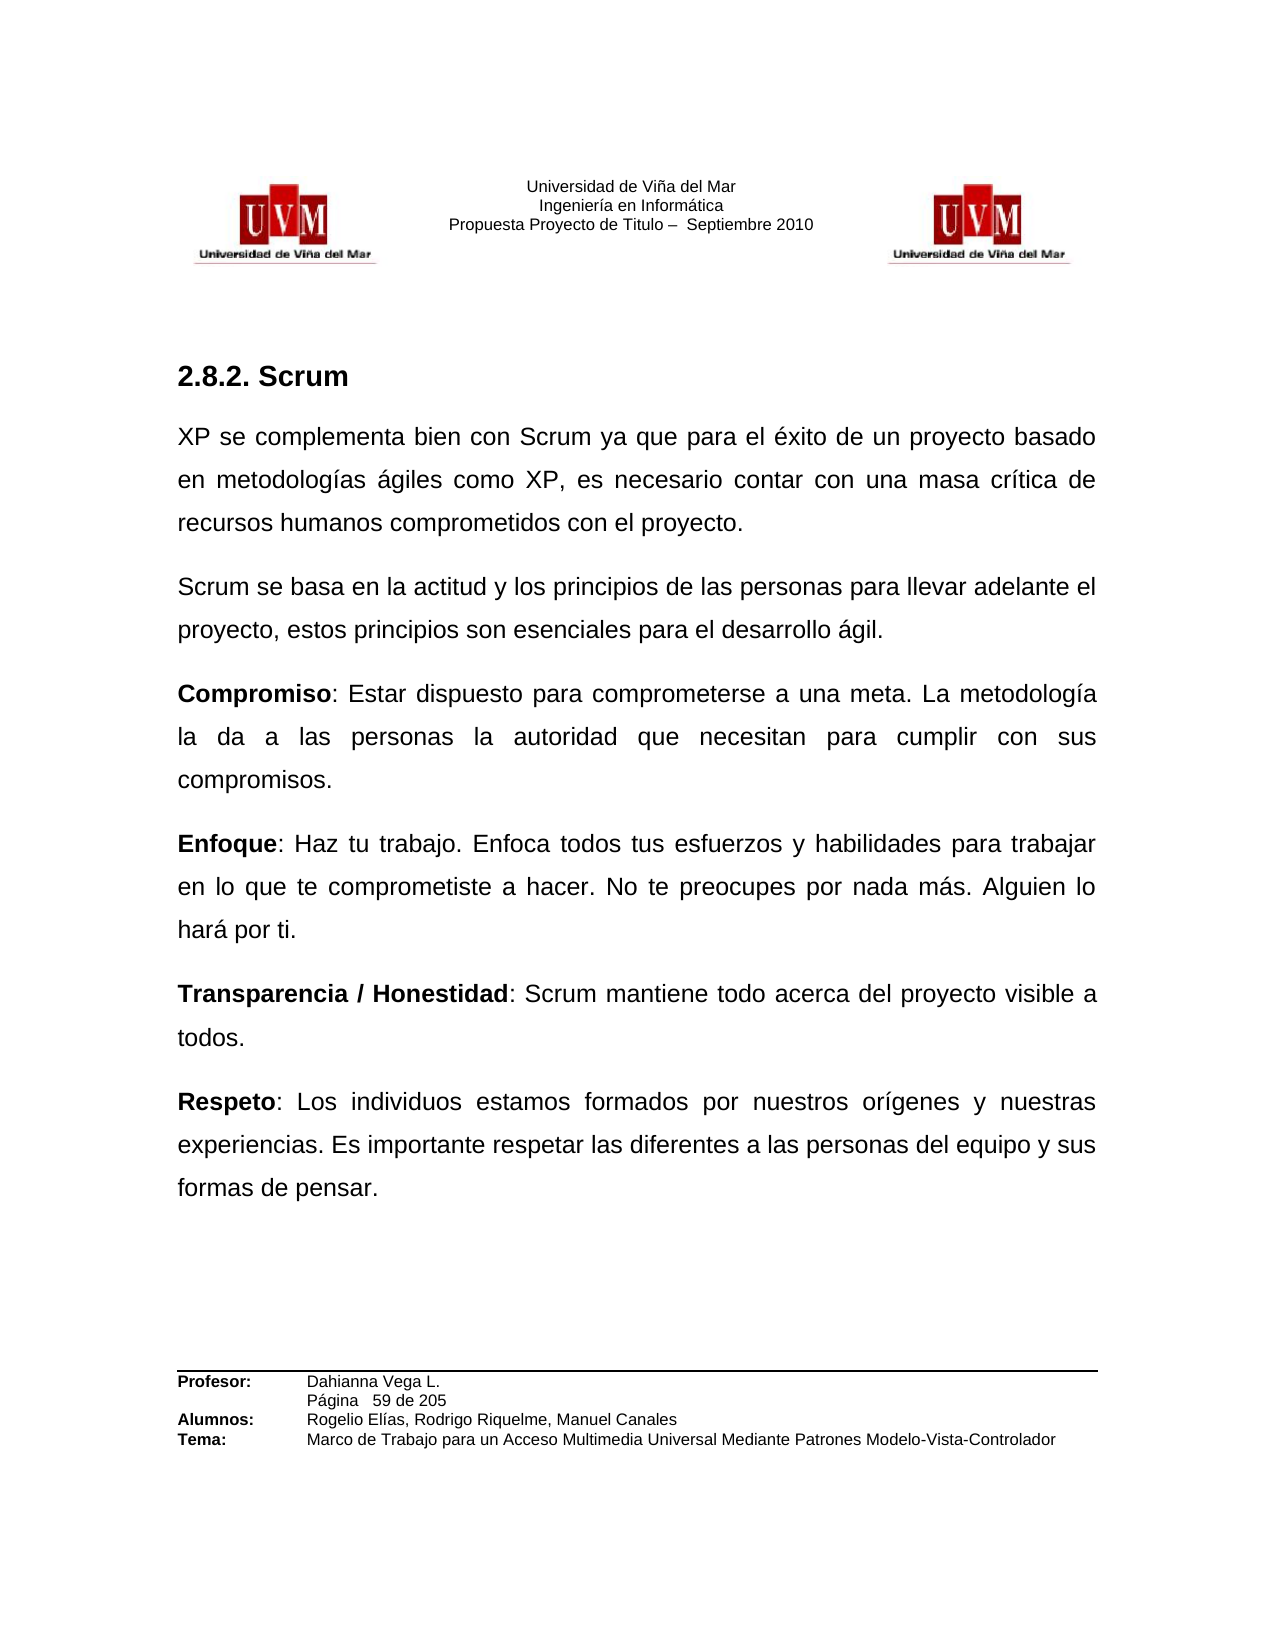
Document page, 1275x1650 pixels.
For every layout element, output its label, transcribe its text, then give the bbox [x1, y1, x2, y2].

subtitle 2.8.2. Scrum [177, 359, 1098, 392]
text Transparencia / Honestidad: Scrum mantiene todo acerca del proyecto visible a todos. [177, 979, 1098, 1051]
text Enfoque: Haz tu trabajo. Enfoca todos tus esfuerzos y habilidades para trabajar en lo que te comprometiste a hacer. No te preocupes por nada más. Alguien lo hará por ti. [177, 829, 1098, 944]
picture [177, 176, 390, 267]
text XP se complementa bien con Scrum ya que para el éxito de un proyecto basado en metodologías ágiles como XP, es necesario contar con una masa crítica de recursos humanos comprometidos con el proyecto. [177, 422, 1098, 537]
text Respeto: Los individuos estamos formados por nuestros orígenes y nuestras experiencias. Es importante respetar las diferentes a las personas del equipo y sus formas de pensar. [177, 1086, 1098, 1201]
text Scrum se basa en la actitud y los principios de las personas para llevar adelante el proyecto, estos principios son esenciales para el desarrollo ágil. [177, 572, 1098, 644]
text Compromiso: Estar dispuesto para comprometerse a una meta. La metodología la da a las personas la autoridad que necesitan para cumplir con sus compromisos. [177, 679, 1098, 794]
picture [871, 176, 1084, 267]
